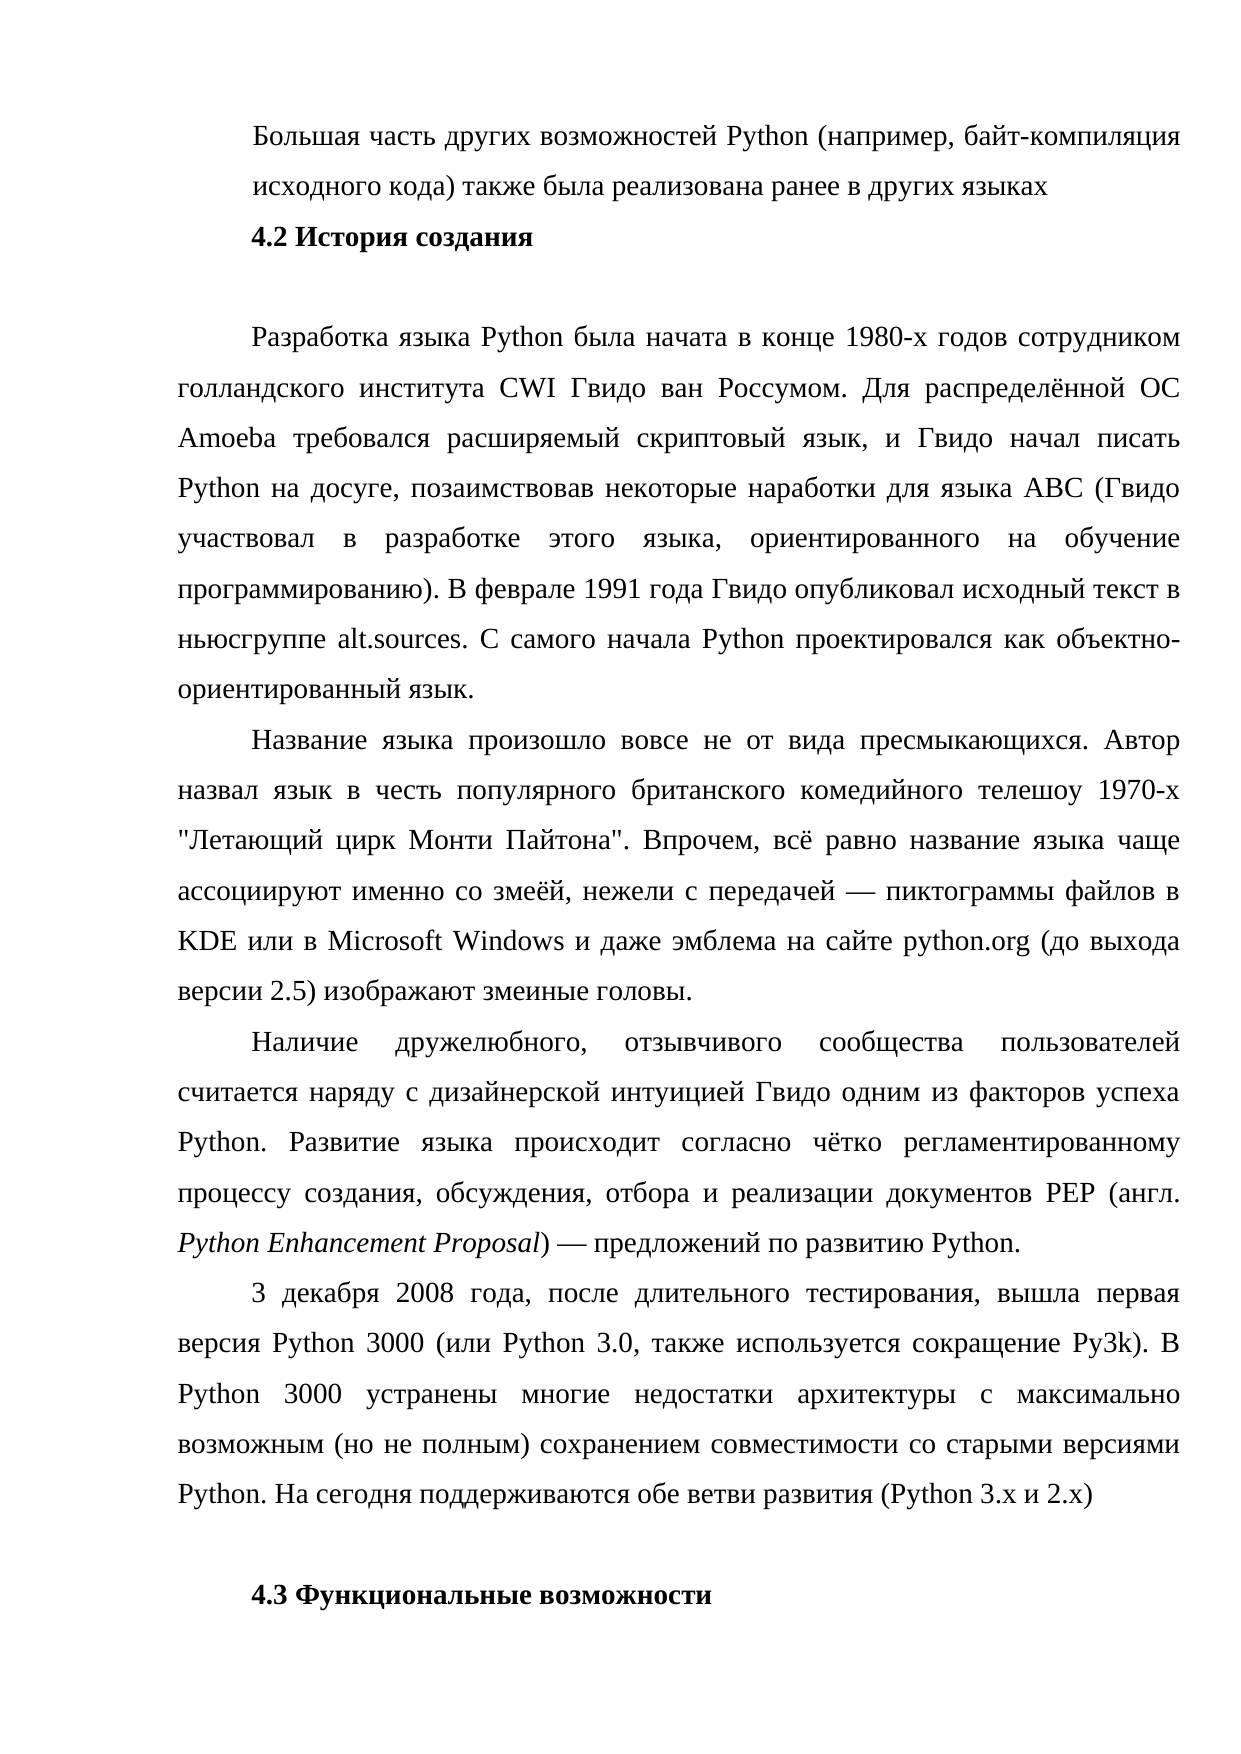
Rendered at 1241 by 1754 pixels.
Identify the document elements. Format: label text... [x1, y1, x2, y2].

text 4.2 История создания [177, 219, 1181, 252]
text 4.3 Функциональные возможности [177, 1577, 1181, 1611]
text Название языка произошло вовсе не от вида пресмыкающихся. Автор назвал язык в честь популярного британского комедийного телешоу 1970-х "Летающий цирк Монти Пайтона". Впрочем, всё равно название языка чаще ассоциируют именно со змеёй, нежели с передачей — пиктограммы файлов в KDE или в Microsoft Windows и даже эмблема на сайте python.org (до выхода версии 2.5) изображают змеиные головы. [177, 722, 1181, 1007]
text Наличие дружелюбного, отзывчивого сообщества пользователей считается наряду с дизайнерской интуицией Гвидо одним из факторов успеха Python. Развитие языка происходит согласно чётко регламентированному процессу создания, обсуждения, отбора и реализации документов PEP (англ. Python Enhancement Proposal) — предложений по развитию Python. [177, 1024, 1181, 1258]
text Разработка языка Python была начата в конце 1980-х годов сотрудником голландского института CWI Гвидо ван Россумом. Для распределённой ОС Amoeba требовался расширяемый скриптовый язык, и Гвидо начал писать Python на досуге, позаимствовав некоторые наработки для языка ABC (Гвидо участвовал в разработке этого языка, ориентированного на обучение программированию). В феврале 1991 года Гвидо опубликовал исходный текст в ньюсгруппе alt.sources. С самого начала Python проектировался как объектно-ориентированный язык. [177, 319, 1181, 705]
text 3 декабря 2008 года, после длительного тестирования, вышла первая версия Python 3000 (или Python 3.0, также используется сокращение Py3k). В Python 3000 устранены многие недостатки архитектуры с максимально возможным (но не полным) сохранением совместимости со старыми версиями Python. На сегодня поддерживаются обе ветви развития (Python 3.x и 2.x) [177, 1275, 1181, 1510]
text Большая часть других возможностей Python (например, байт-компиляция исходного кода) также была реализована ранее в других языках [252, 118, 1181, 202]
